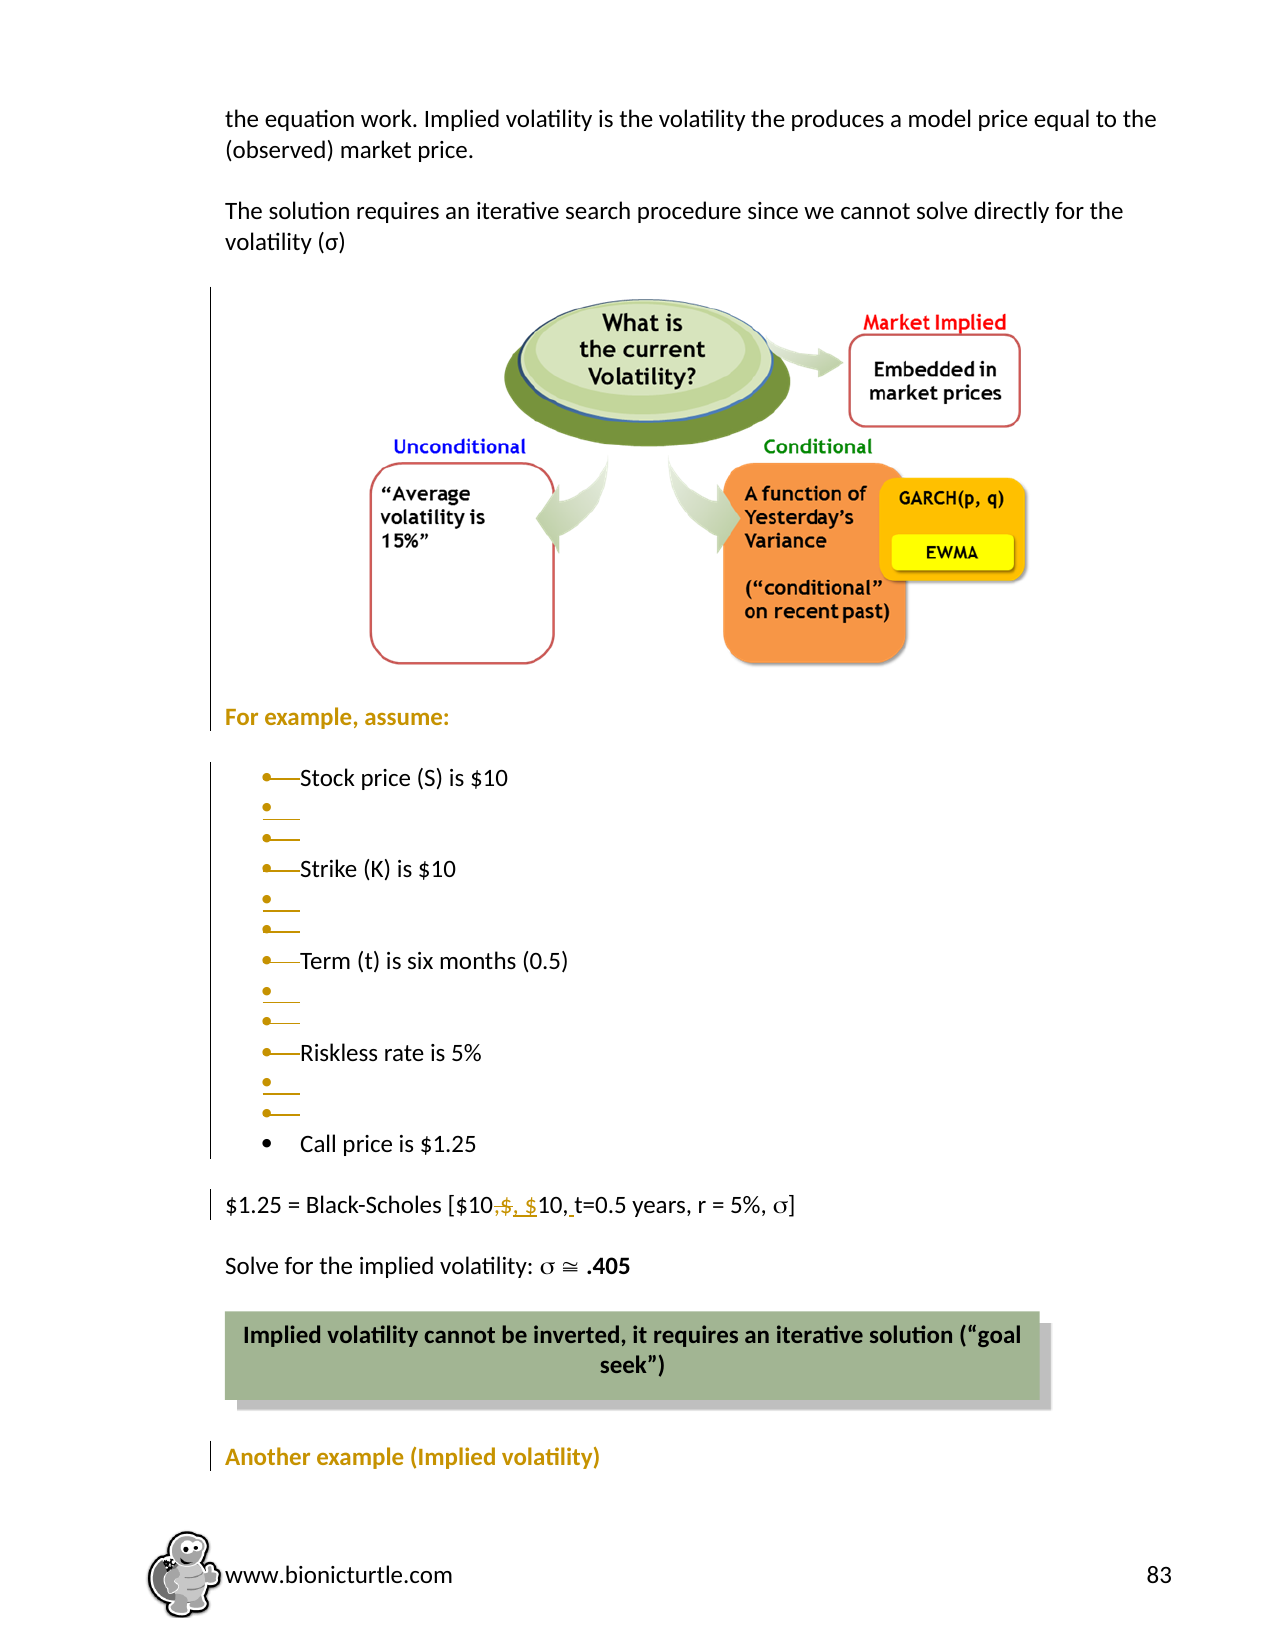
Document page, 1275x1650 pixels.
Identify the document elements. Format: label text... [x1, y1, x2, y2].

text Solve for the implied volatility: .405 [225, 1250, 1172, 1281]
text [225, 103, 1172, 164]
list Riskless rate is 5% [262, 1037, 1172, 1067]
text $1.25 = Black-Scholes [$1010,t=0.5 years, r = 5%, ] [225, 1189, 1172, 1220]
list Term (t) is six months (0.5) [262, 945, 1172, 976]
picture [361, 286, 1036, 671]
list Strike (K) is $10 [262, 853, 1172, 884]
text For example, assume: [225, 701, 1172, 731]
text Another example (Implied volatility) [225, 1441, 1172, 1471]
list Call price is $1.25 [262, 1128, 1172, 1159]
list Stock price (S) is $10 [262, 762, 1172, 792]
text The solution requires an iterative search procedure since we cannot solve directly for the volatility (σ) [225, 195, 1172, 256]
